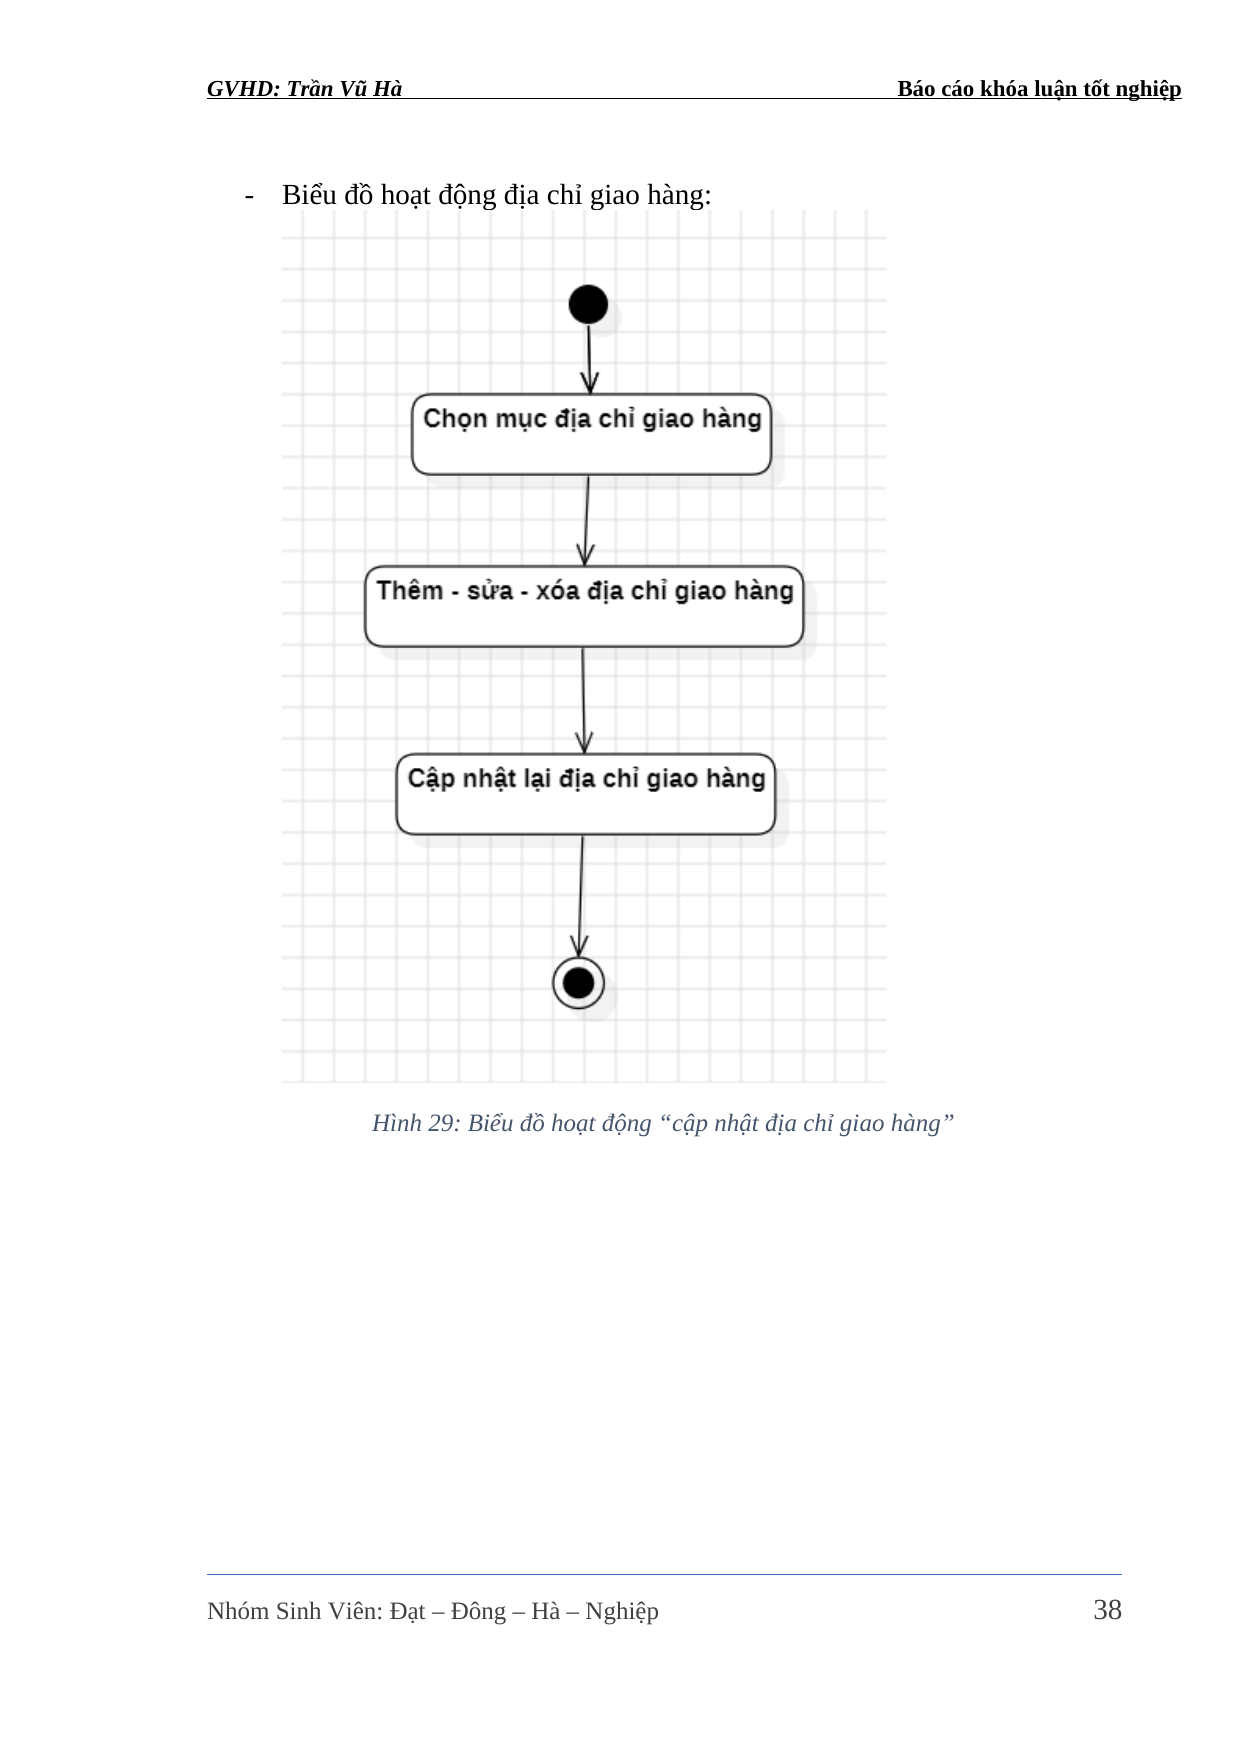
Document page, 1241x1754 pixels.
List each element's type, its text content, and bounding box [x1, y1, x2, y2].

text Hình 29: Biểu đồ hoạt động “cập nhật địa chỉ giao hàng” [207, 1108, 1122, 1136]
picture [281, 210, 887, 1083]
